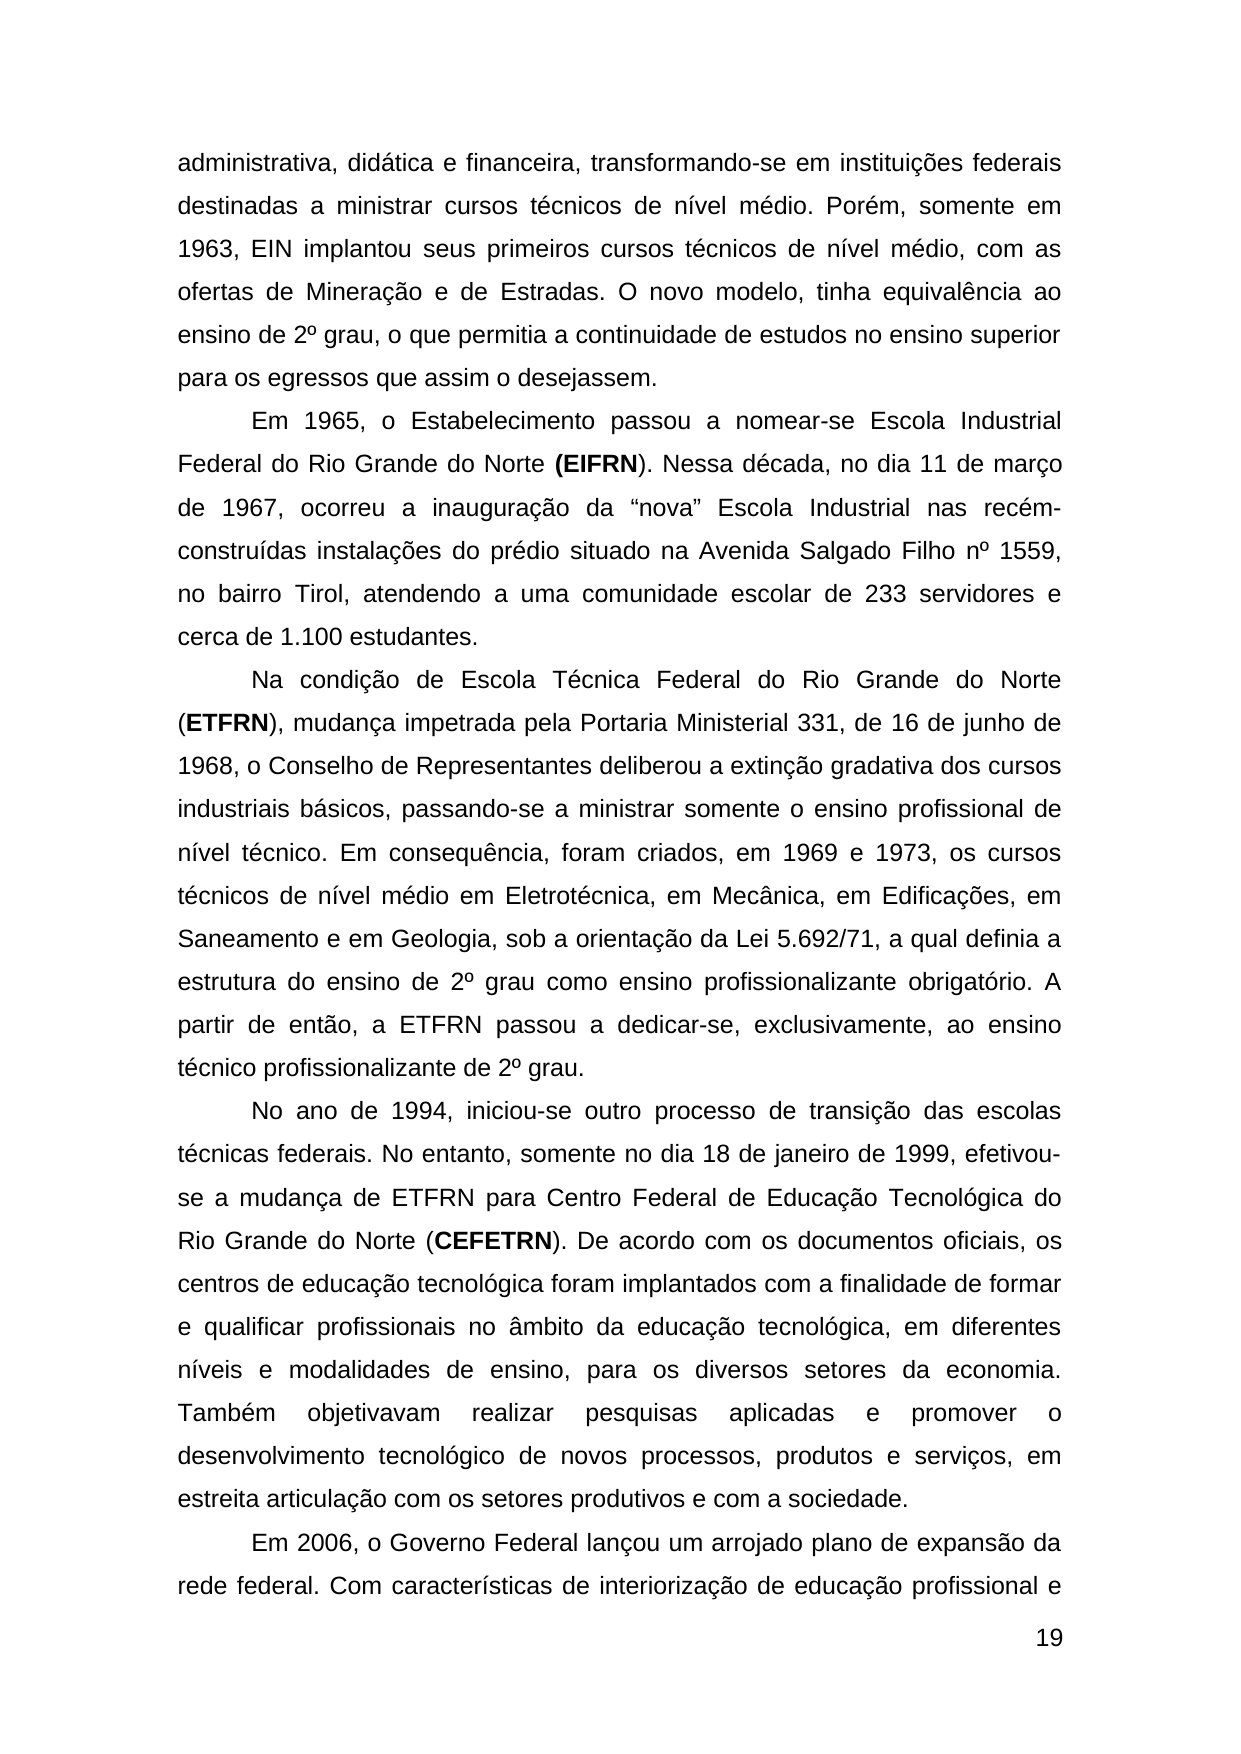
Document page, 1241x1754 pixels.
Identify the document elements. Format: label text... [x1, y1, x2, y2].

text No ano de 1994, iniciou-se outro processo de transição das escolas técnicas federais. No entanto, somente no dia 18 de janeiro de 1999, efetivou-se a mudança de ETFRN para Centro Federal de Educação Tecnológica do Rio Grande do Norte (CEFETRN). De acordo com os documentos oficiais, os centros de educação tecnológica foram implantados com a finalidade de formar e qualificar profissionais no âmbito da educação tecnológica, em diferentes níveis e modalidades de ensino, para os diversos setores da economia. Também objetivavam realizar pesquisas aplicadas e promover o desenvolvimento tecnológico de novos processos, produtos e serviços, em estreita articulação com os setores produtivos e com a sociedade. [177, 1096, 1063, 1513]
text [177, 148, 1063, 392]
text Na condição de Escola Técnica Federal do Rio Grande do Norte (ETFRN), mudança impetrada pela Portaria Ministerial 331, de 16 de junho de 1968, o Conselho de Representantes deliberou a extinção gradativa dos cursos industriais básicos, passando-se a ministrar somente o ensino profissional de nível técnico. Em consequência, foram criados, em 1969 e 1973, os cursos técnicos de nível médio em Eletrotécnica, em Mecânica, em Edificações, em Saneamento e em Geologia, sob a orientação da Lei 5.692/71, a qual definia a estrutura do ensino de 2º grau como ensino profissionalizante obrigatório. A partir de então, a ETFRN passou a dedicar-se, exclusivamente, ao ensino técnico profissionalizante de 2º grau. [177, 665, 1063, 1082]
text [177, 1528, 1063, 1599]
text Em 1965, o Estabelecimento passou a nomear-se Escola Industrial Federal do Rio Grande do Norte (EIFRN). Nessa década, no dia 11 de março de 1967, ocorreu a inauguração da “nova” Escola Industrial nas recém-construídas instalações do prédio situado na Avenida Salgado Filho nº 1559, no bairro Tirol, atendendo a uma comunidade escolar de 233 servidores e cerca de 1.100 estudantes. [177, 406, 1063, 651]
